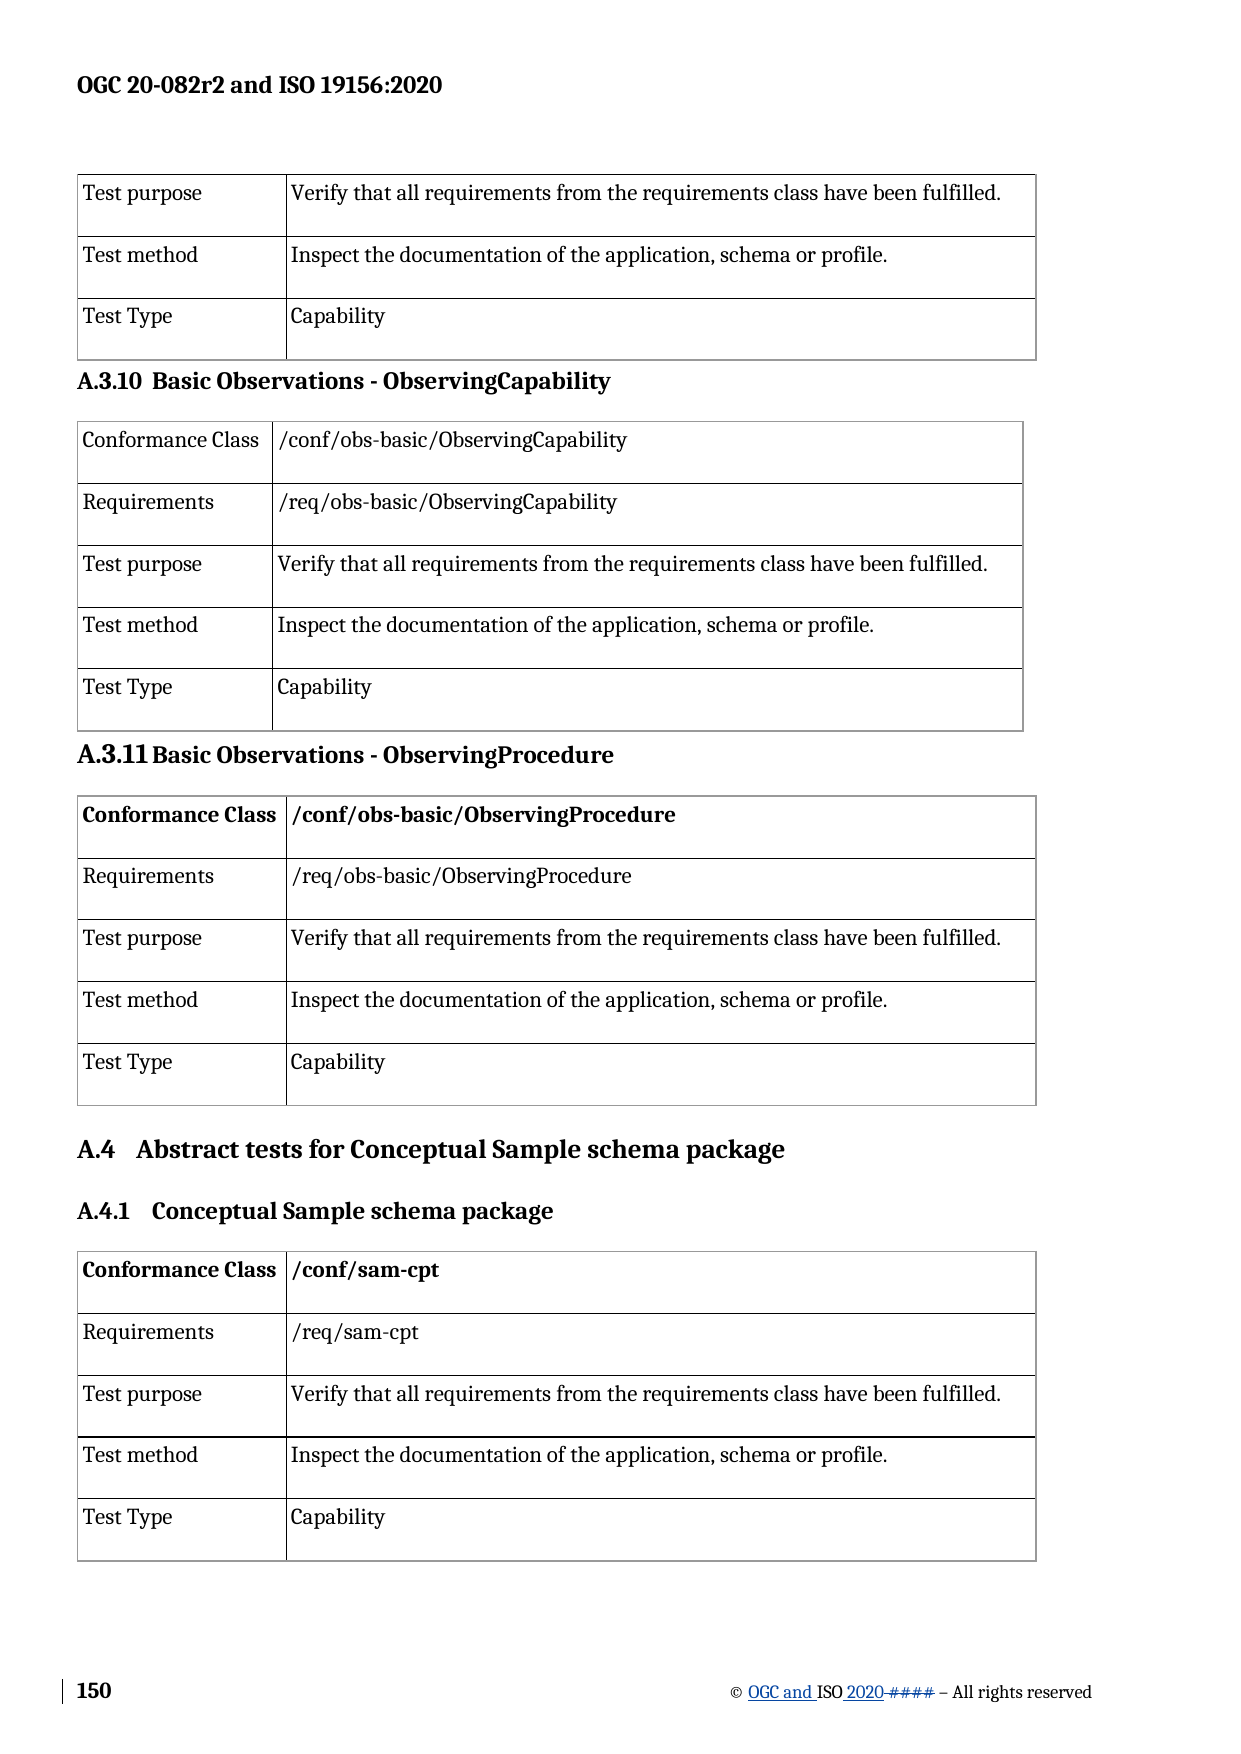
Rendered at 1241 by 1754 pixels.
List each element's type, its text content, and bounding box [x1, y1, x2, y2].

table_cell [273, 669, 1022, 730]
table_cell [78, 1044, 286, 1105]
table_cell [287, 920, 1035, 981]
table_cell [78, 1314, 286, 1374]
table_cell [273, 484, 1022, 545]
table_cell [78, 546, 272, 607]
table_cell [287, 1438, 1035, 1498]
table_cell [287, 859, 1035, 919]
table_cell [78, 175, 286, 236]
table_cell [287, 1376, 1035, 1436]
text Basic Observations - ObservingCapability [77, 367, 1092, 396]
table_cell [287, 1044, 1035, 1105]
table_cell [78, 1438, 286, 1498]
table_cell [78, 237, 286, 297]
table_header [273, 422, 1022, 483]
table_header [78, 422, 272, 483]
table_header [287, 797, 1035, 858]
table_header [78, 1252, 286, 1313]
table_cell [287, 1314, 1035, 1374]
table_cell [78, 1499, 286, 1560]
text Abstract tests for Conceptual Sample schema package [77, 1134, 1092, 1166]
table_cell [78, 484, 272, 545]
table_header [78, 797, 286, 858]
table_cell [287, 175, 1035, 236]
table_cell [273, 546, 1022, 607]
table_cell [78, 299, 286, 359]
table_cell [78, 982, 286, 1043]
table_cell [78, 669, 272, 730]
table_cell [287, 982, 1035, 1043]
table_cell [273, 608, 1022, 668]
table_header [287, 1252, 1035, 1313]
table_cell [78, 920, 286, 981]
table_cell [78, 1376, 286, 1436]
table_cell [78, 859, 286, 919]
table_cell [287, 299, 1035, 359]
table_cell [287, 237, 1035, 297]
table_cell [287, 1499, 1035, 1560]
text Conceptual Sample schema package [77, 1197, 1092, 1226]
text Basic Observations - ObservingProcedure [77, 738, 1092, 770]
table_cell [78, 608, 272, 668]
